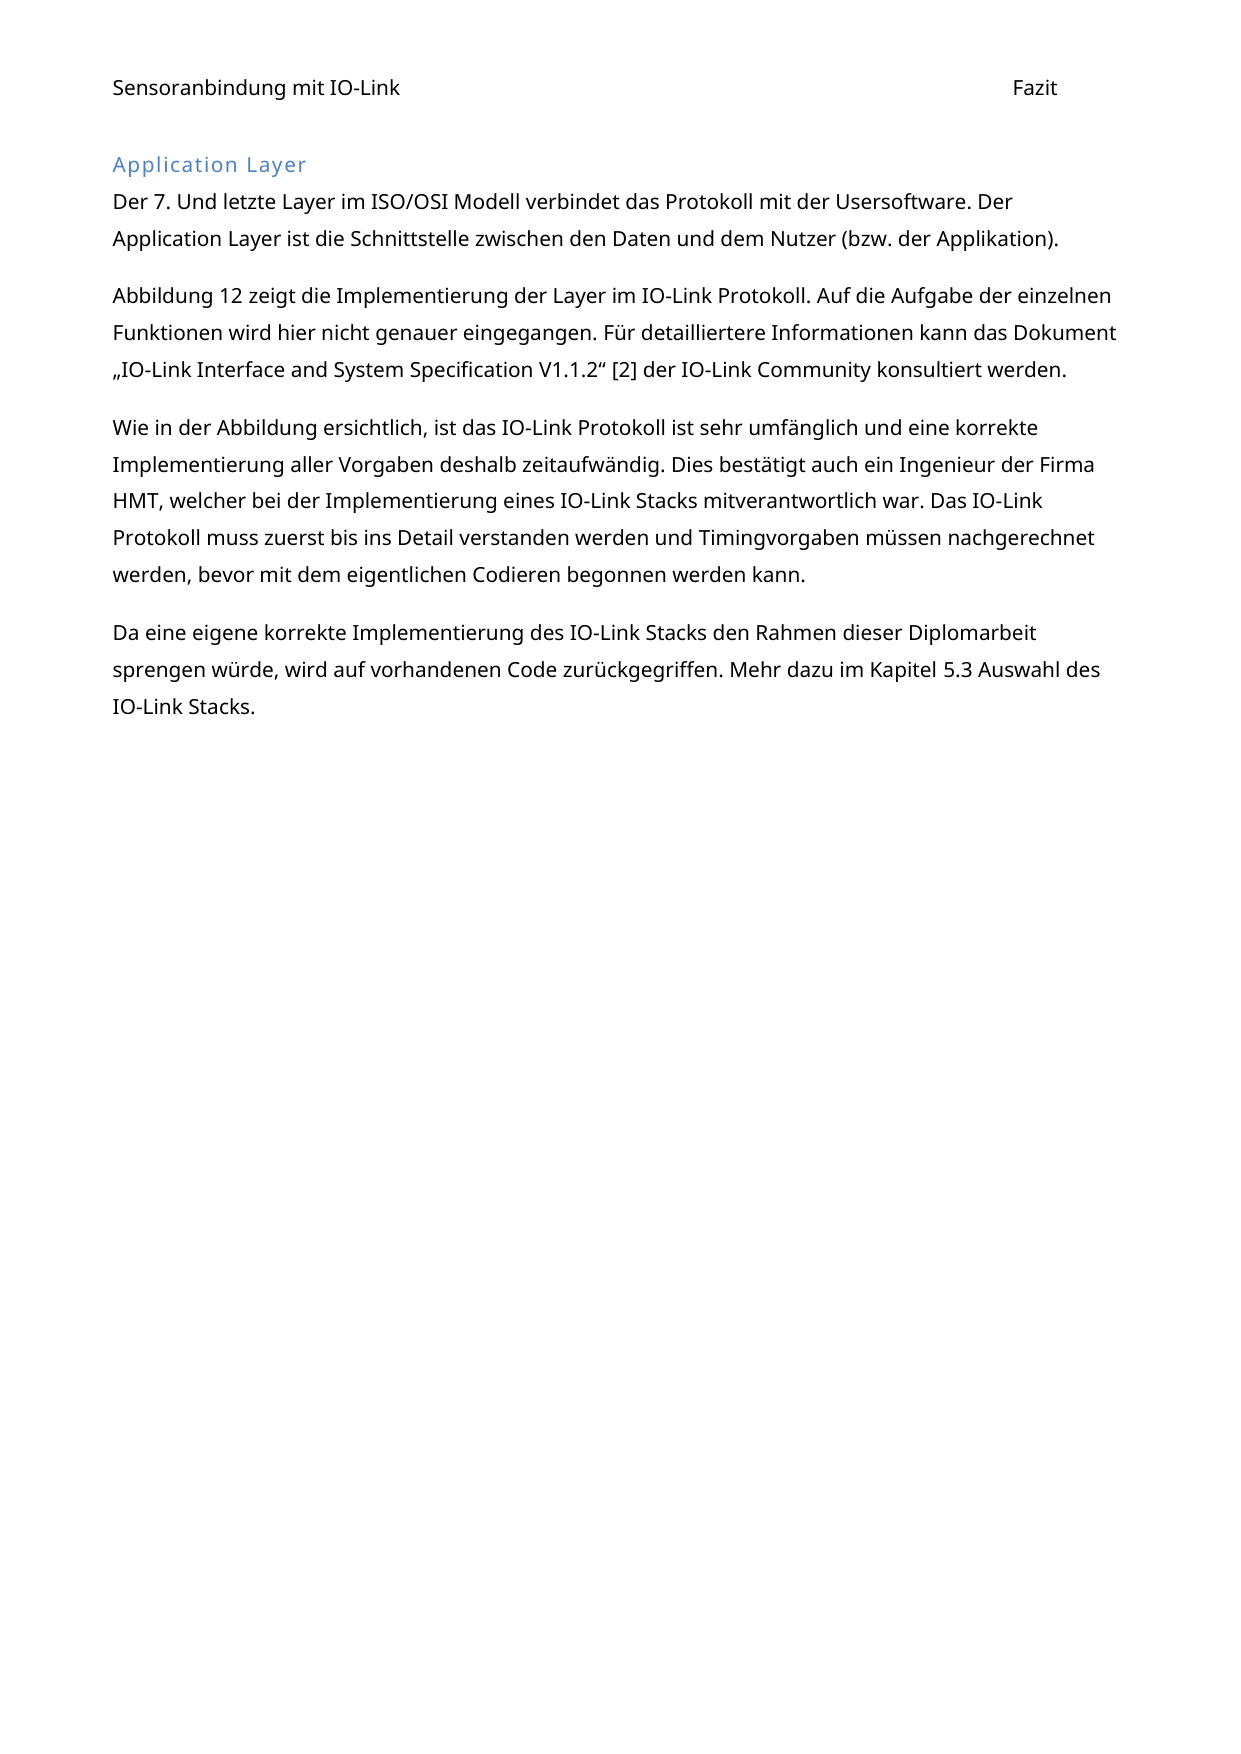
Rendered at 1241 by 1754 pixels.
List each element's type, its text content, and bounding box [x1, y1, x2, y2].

text Application Layer Der 7. Und letzte Layer im ISO/OSI Modell verbindet das Protokoll mit der Usersoftware. Der Application Layer ist die Schnittstelle zwischen den Daten und dem Nutzer (bzw. der Applikation). [112, 150, 1128, 252]
text Wie in der Abbildung ersichtlich, ist das IO-Link Protokoll ist sehr umfänglich und eine korrekte Implementierung aller Vorgaben deshalb zeitaufwändig. Dies bestätigt auch ein Ingenieur der Firma HMT, welcher bei der Implementierung eines IO-Link Stacks mitverantwortlich war. Das IO-Link Protokoll muss zuerst bis ins Detail verstanden werden und Timingvorgaben müssen nachgerechnet werden, bevor mit dem eigentlichen Codieren begonnen werden kann. [112, 413, 1128, 589]
text Da eine eigene korrekte Implementierung des IO-Link Stacks den Rahmen dieser Diplomarbeit sprengen würde, wird auf vorhandenen Code zurückgegriffen. Mehr dazu im Kapitel 5.3 Auswahl des IO-Link Stacks. [112, 618, 1128, 720]
text Abbildung 12 zeigt die Implementierung der Layer im IO-Link Protokoll. Auf die Aufgabe der einzelnen Funktionen wird hier nicht genauer eingegangen. Für detailliertere Informationen kann das Dokument „IO-Link Interface and System Specification V1.1.2“ der IO-Link Community konsultiert werden. [112, 281, 1128, 384]
